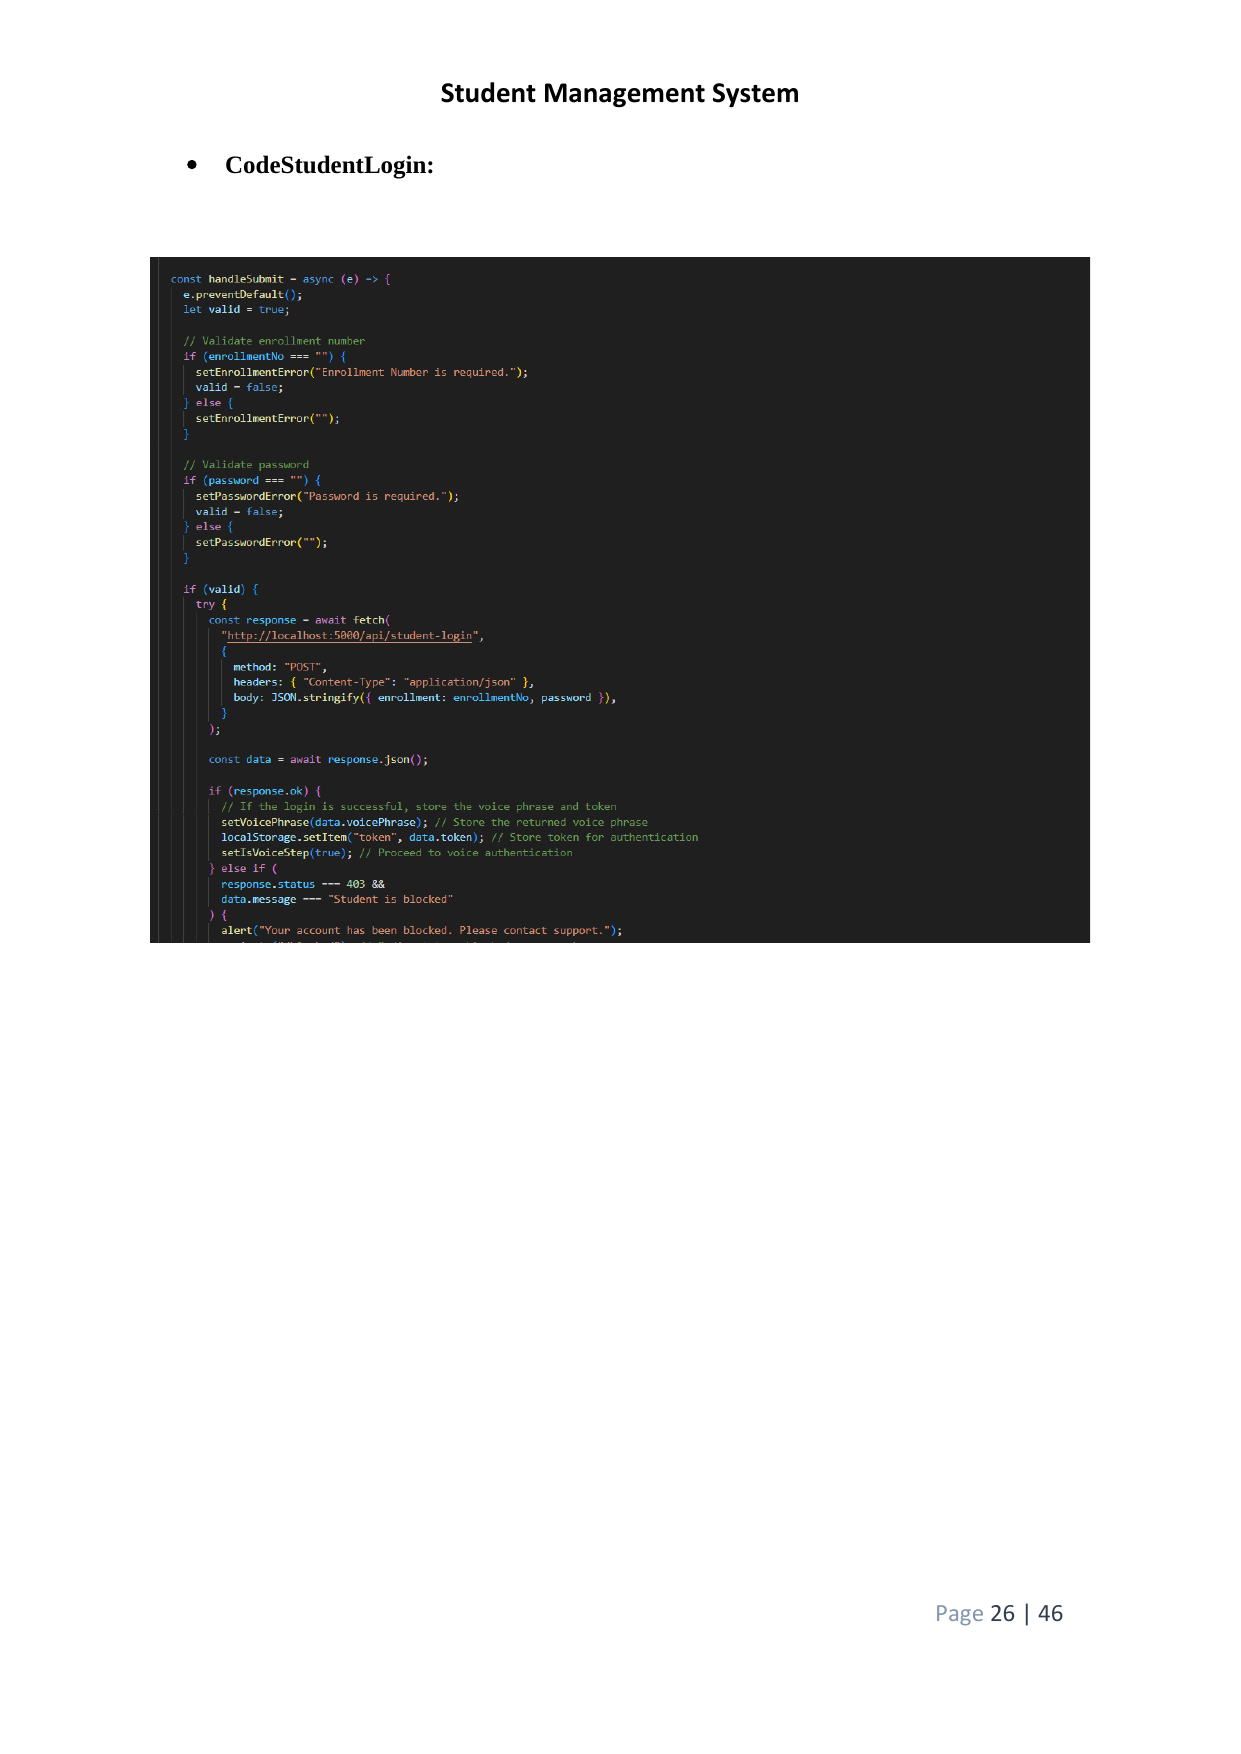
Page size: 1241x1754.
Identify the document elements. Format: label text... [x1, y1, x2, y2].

picture [150, 257, 1091, 943]
list CodeStudentLogin: [187, 150, 1090, 179]
